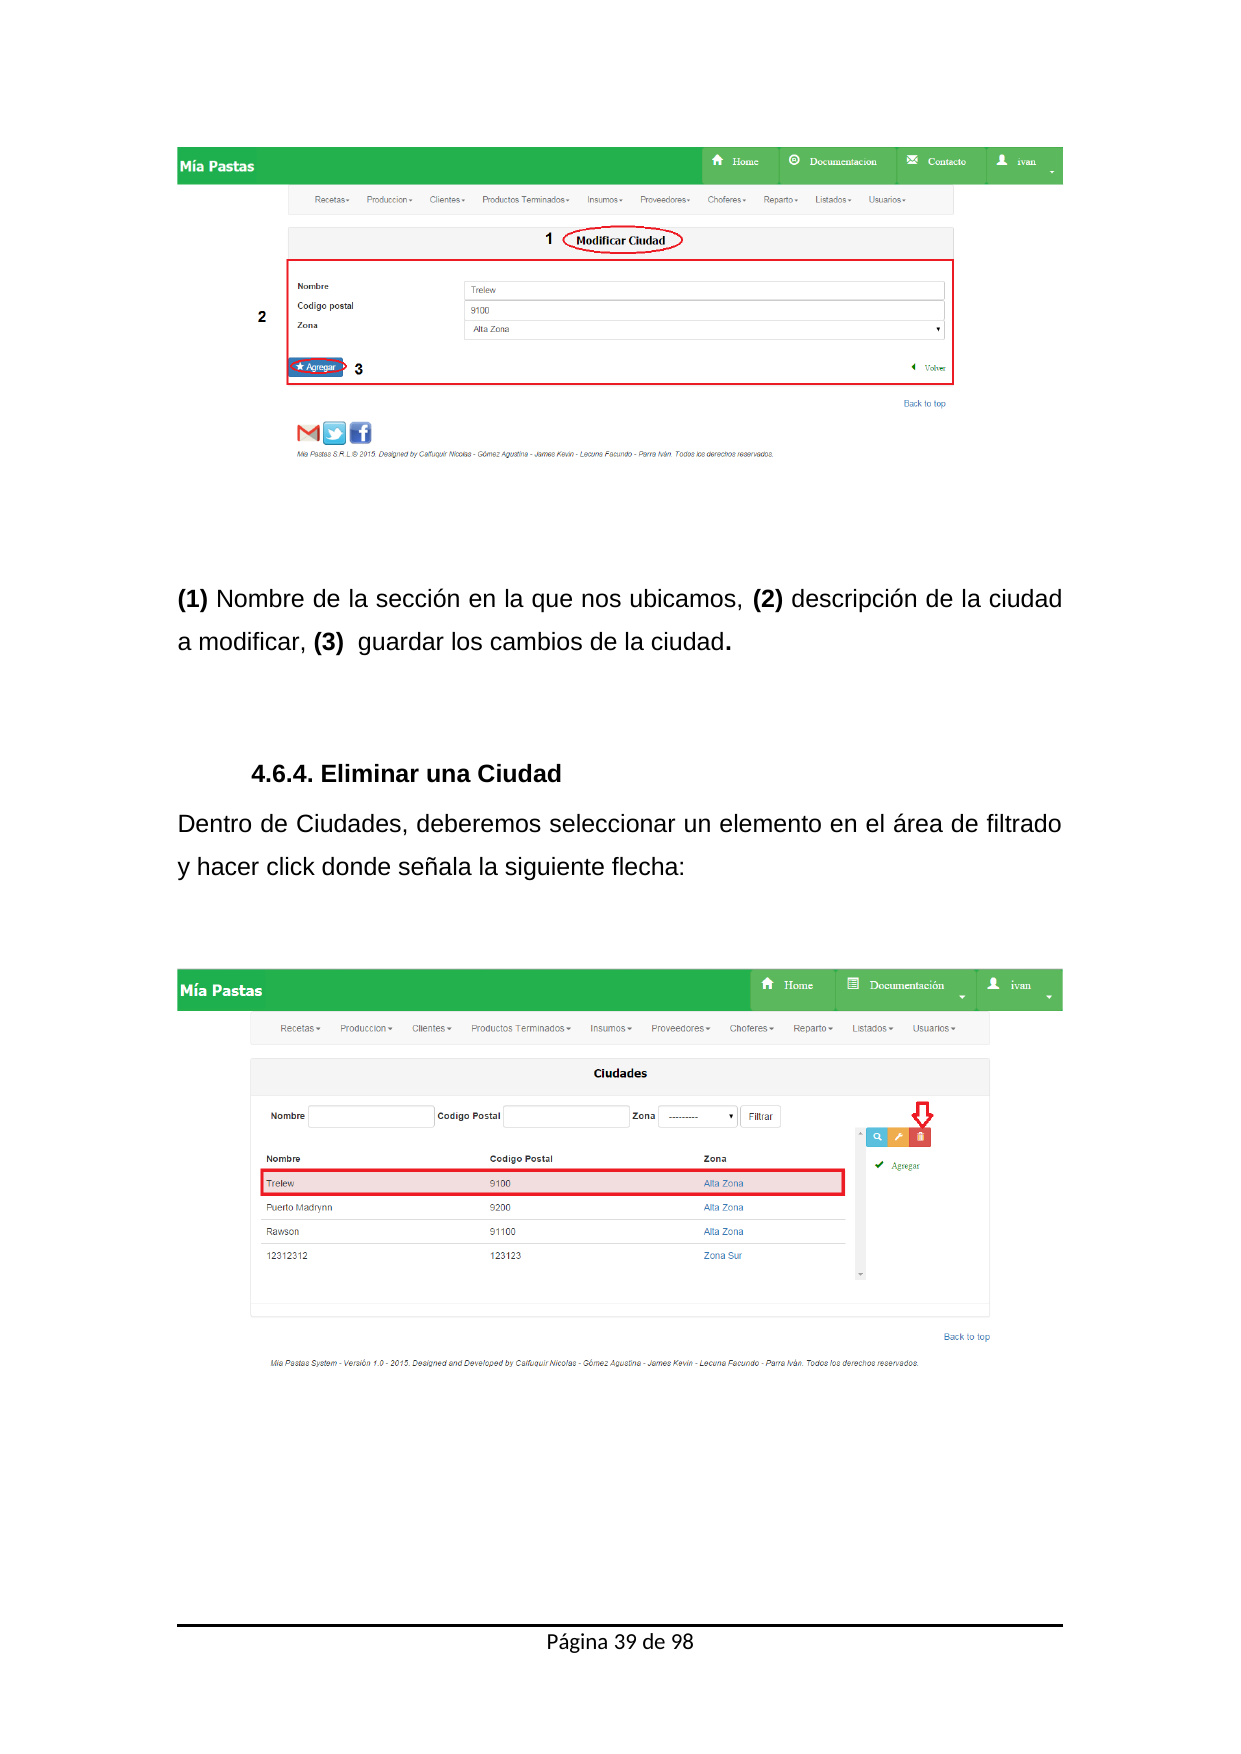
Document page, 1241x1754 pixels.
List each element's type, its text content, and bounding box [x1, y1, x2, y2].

picture [177, 147, 1063, 550]
subtitle 4.6.4. Eliminar una Ciudad [177, 759, 1063, 788]
text Dentro de Ciudades, deberemos seleccionar un elemento en el área de filtrado y hacer click donde señala la siguiente flecha: [177, 809, 1063, 881]
picture [177, 968, 1063, 1441]
text (1) Nombre de la sección en la que nos ubicamos, (2) descripción de la ciudad a modificar, (3) guardar los cambios de la ciudad. [177, 584, 1063, 656]
